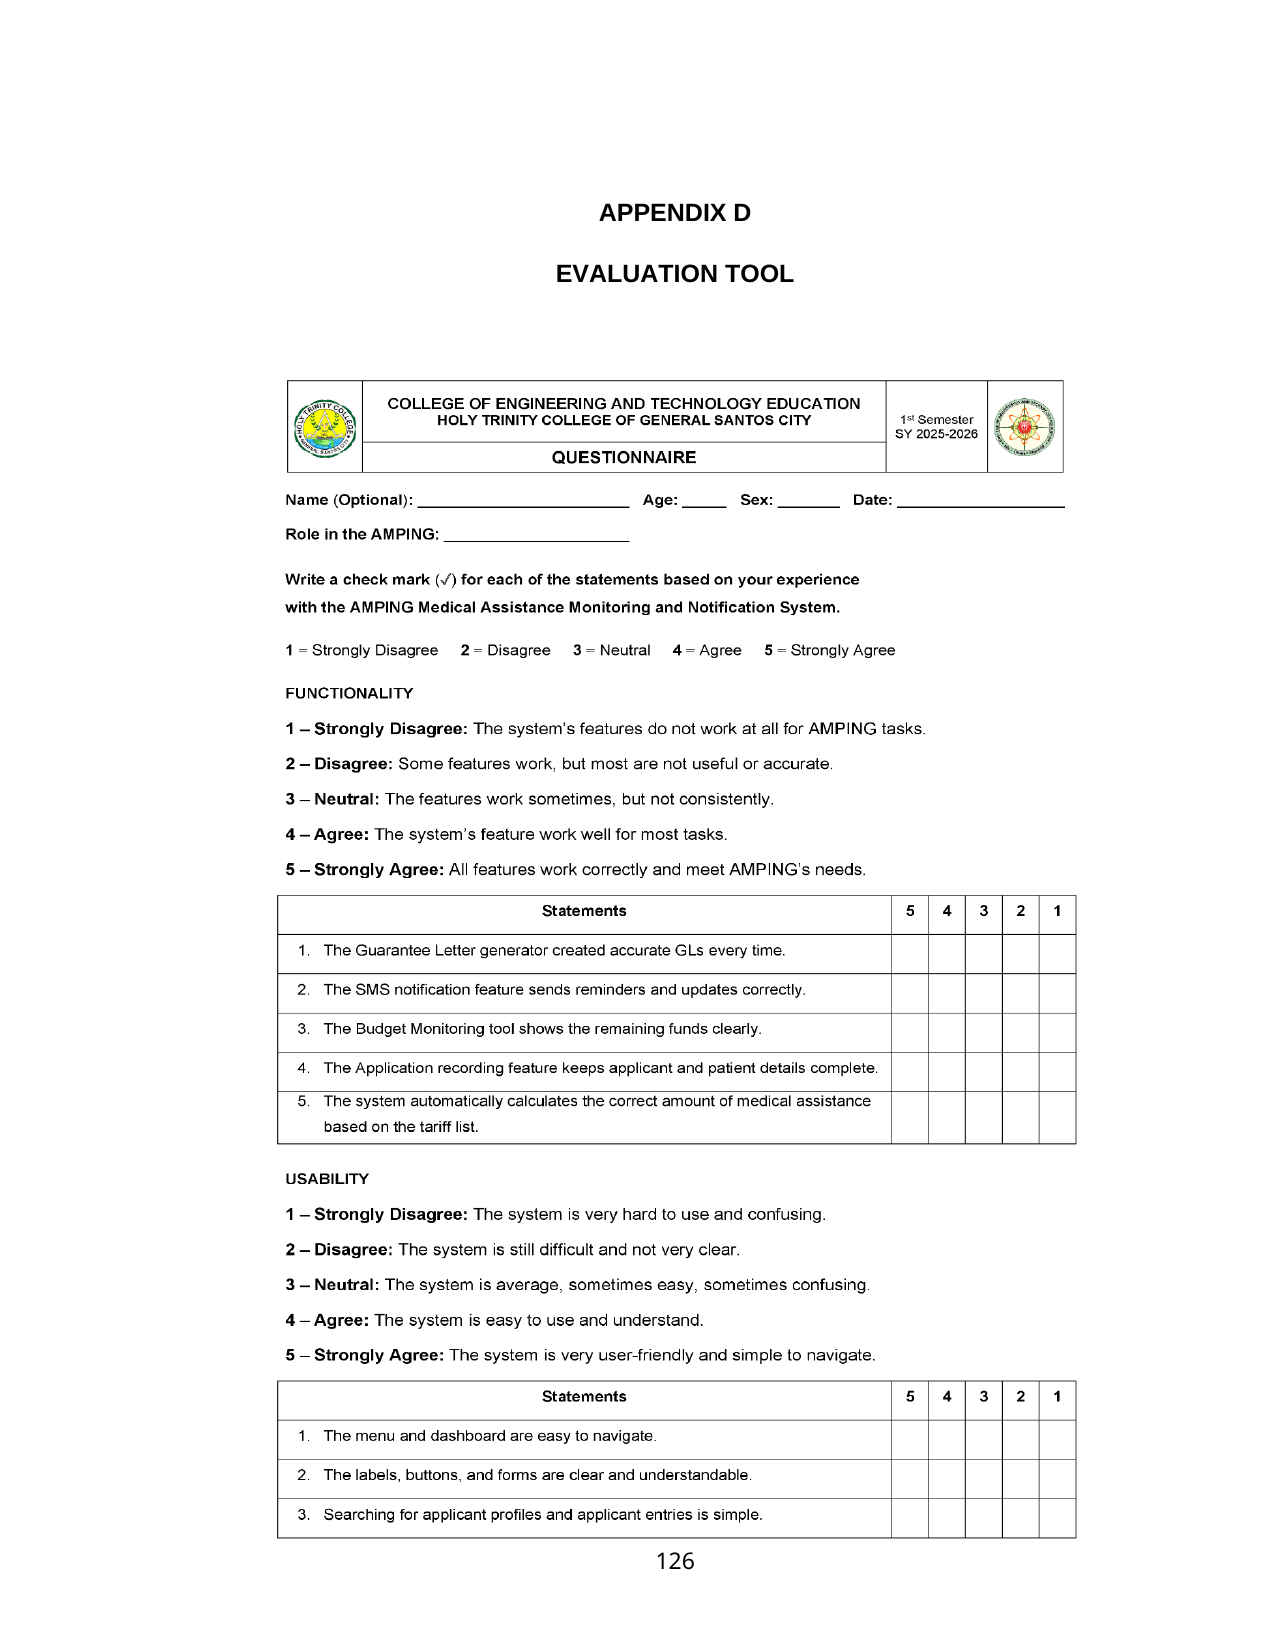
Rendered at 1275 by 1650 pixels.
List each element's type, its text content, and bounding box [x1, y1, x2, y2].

picture [233, 375, 1112, 1249]
text EVALUATION TOOL [225, 259, 1125, 322]
text APPENDIX D [225, 198, 1125, 226]
text TEST RESULTS [225, 1332, 1125, 1361]
